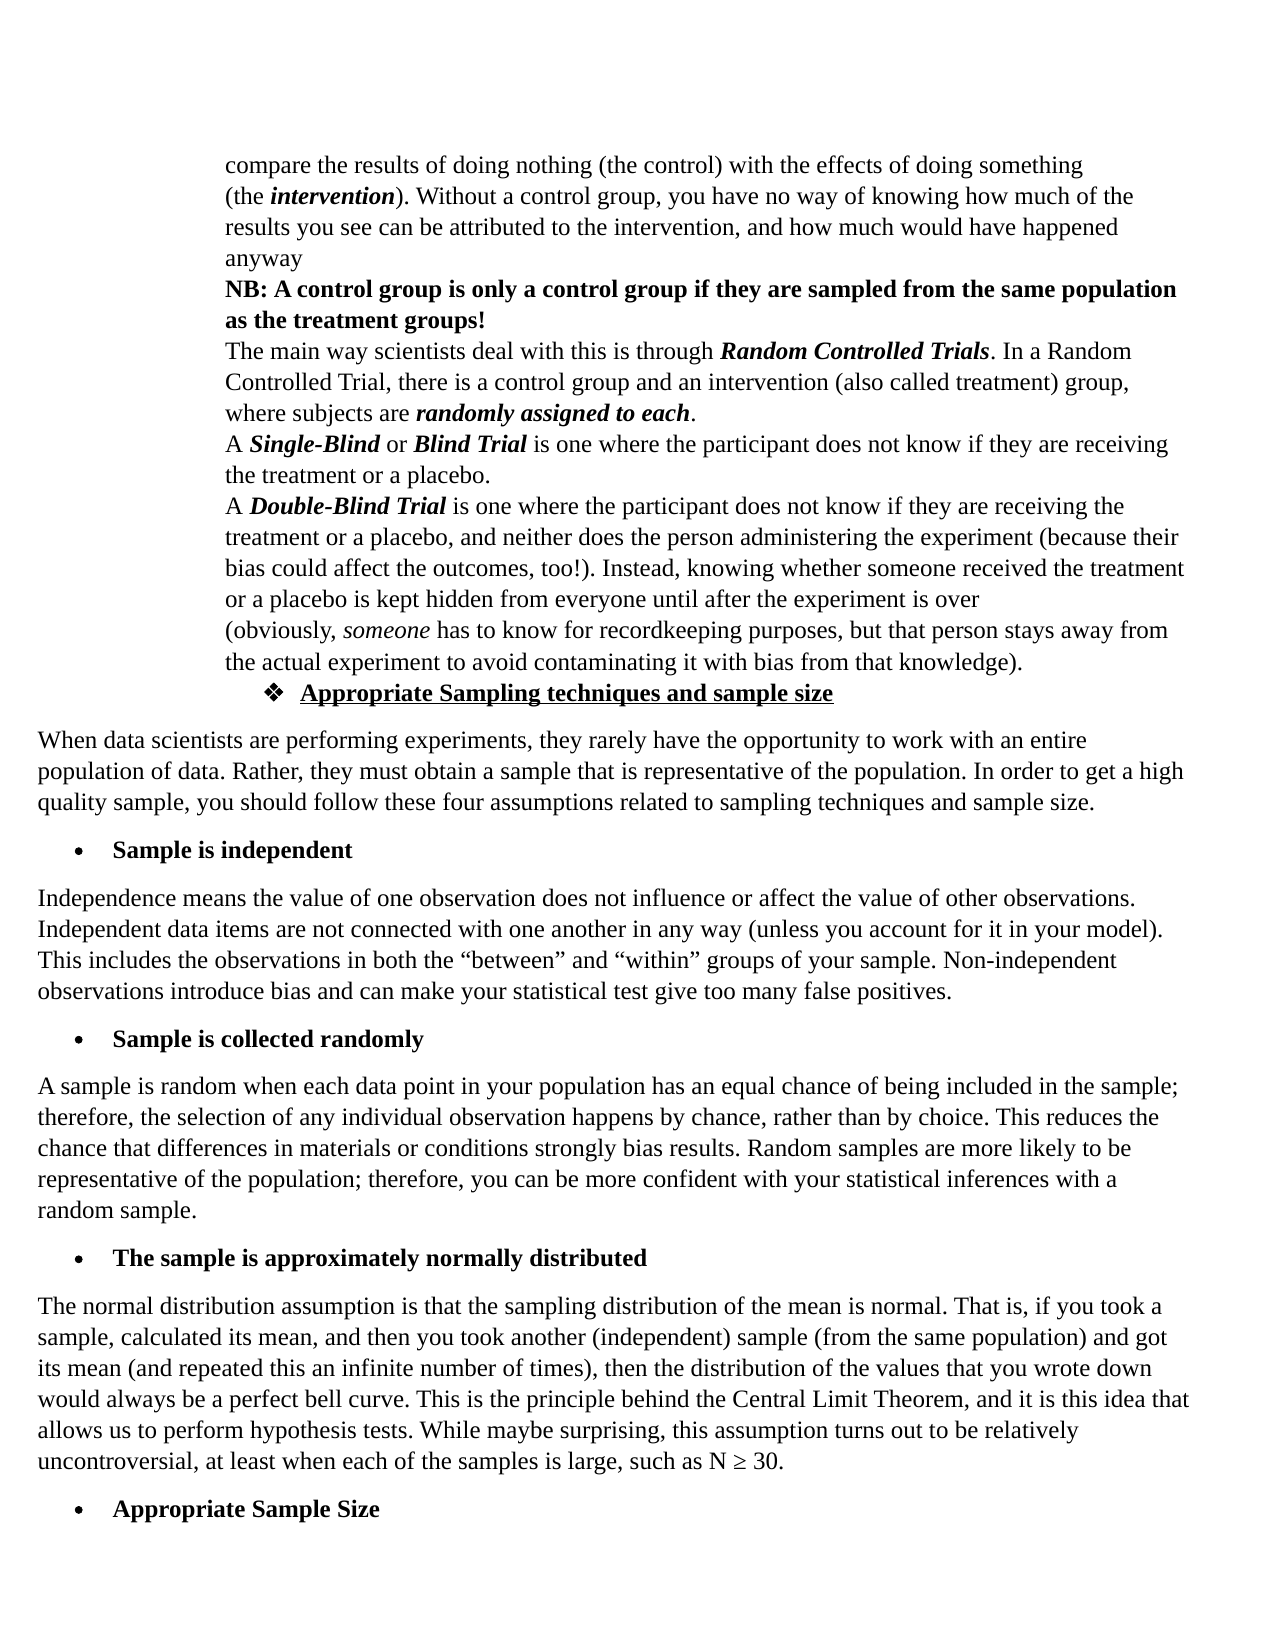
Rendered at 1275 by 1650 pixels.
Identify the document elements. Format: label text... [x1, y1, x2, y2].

list Appropriate Sampling techniques and sample size [262, 678, 1191, 706]
text When data scientists are performing experiments, they rarely have the opportunity to work with an entire population of data. Rather, they must obtain a sample that is representative of the population. In order to get a high quality sample, you should follow these four assumptions related to sampling techniques and sample size. [37, 725, 1191, 816]
list Appropriate Sample Size [75, 1494, 1191, 1523]
list A Double-Blind Trial is one where the participant does not know if they are receiving the treatment or a placebo, and neither does the person administering the experiment (because their bias could affect the outcomes, too!). Instead, knowing whether someone received the treatment or a placebo is kept hidden from everyone until after the experiment is over (obviously, someone has to know for recordkeeping purposes, but that person stays away from the actual experiment to avoid contaminating it with bias from that knowledge). [225, 491, 1191, 675]
text The normal distribution assumption is that the sampling distribution of the mean is normal. That is, if you took a sample, calculated its mean, and then you took another (independent) sample (from the same population) and got its mean (and repeated this an infinite number of times), then the distribution of the values that you wrote down would always be a perfect bell curve. This is the principle behind the Central Limit Theorem, and it is this idea that allows us to perform hypothesis tests. While maybe surprising, this assumption turns out to be relatively uncontroversial, at least when each of the samples is large, such as N ≥ 30. [37, 1291, 1191, 1475]
list The sample is approximately normally distributed [75, 1243, 1191, 1272]
text A sample is random when each data point in your population has an equal chance of being included in the sample; therefore, the selection of any individual observation happens by chance, rather than by choice. This reduces the chance that differences in materials or conditions strongly bias results. Random samples are more likely to be representative of the population; therefore, you can be more confident with your statistical inferences with a random sample. [37, 1071, 1191, 1224]
list NB: A control group is only a control group if they are sampled from the same population as the treatment groups! [225, 274, 1191, 334]
list The main way scientists deal with this is through Random Controlled Trials. In a Random Controlled Trial, there is a control group and an intervention (also called treatment) group, where subjects are randomly assigned to each. [225, 336, 1191, 427]
text Independence means the value of one observation does not influence or affect the value of other observations. Independent data items are not connected with one another in any way (unless you account for it in your model). This includes the observations in both the “between” and “within” groups of your sample. Non-independent observations introduce bias and can make your statistical test give too many false positives. [37, 883, 1191, 1005]
list Sample is collected randomly [75, 1024, 1191, 1052]
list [225, 150, 1191, 272]
list Sample is independent [75, 835, 1191, 864]
list A Single-Blind or Blind Trial is one where the participant does not know if they are receiving the treatment or a placebo. [225, 429, 1191, 489]
